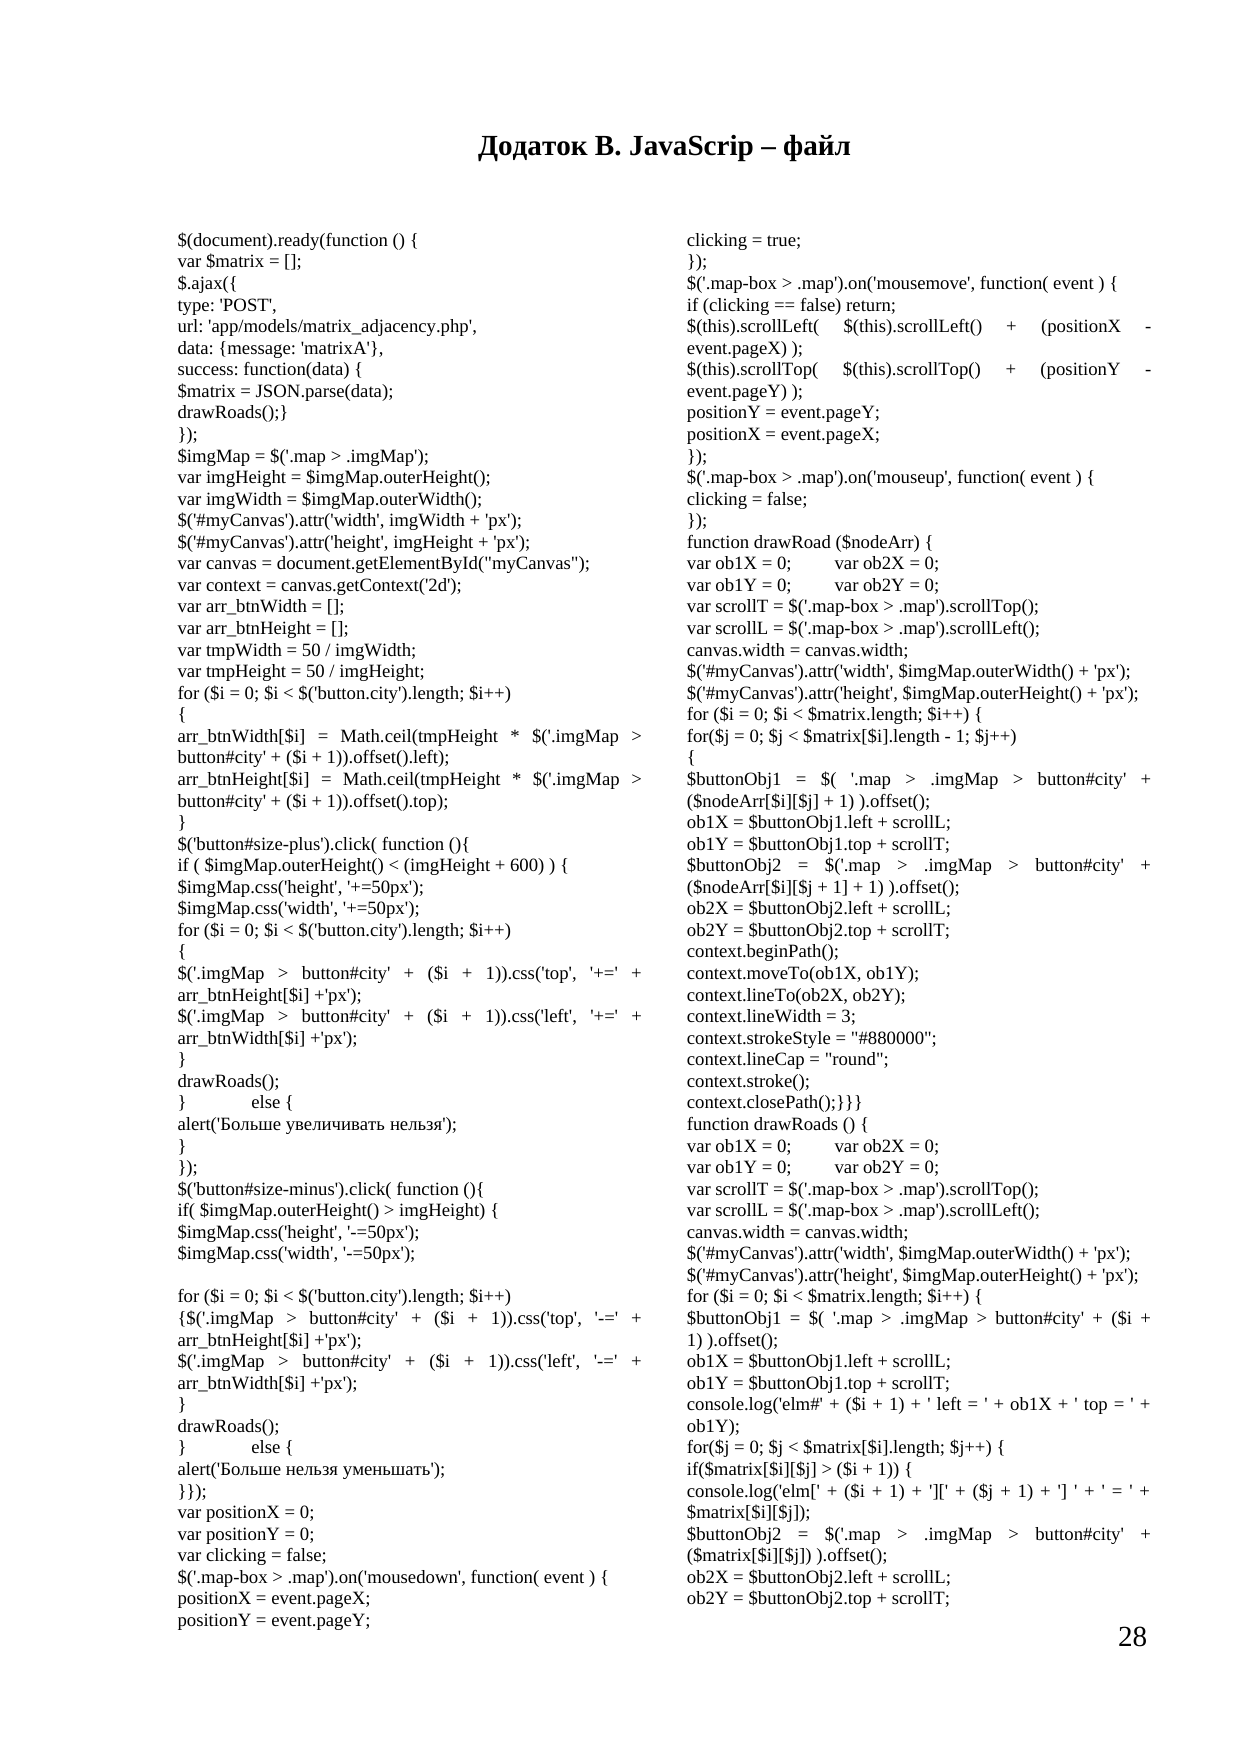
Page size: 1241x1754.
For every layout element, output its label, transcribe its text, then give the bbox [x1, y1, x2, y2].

text context.closePath();}}} [687, 1091, 1152, 1113]
text var ob1Y = 0; var ob2Y = 0; [687, 574, 1152, 595]
text data: {message: 'matrixA'}, [177, 337, 642, 358]
text positionX = event.pageX; [177, 1587, 642, 1609]
text var ob1X = 0; var ob2X = 0; [687, 552, 1152, 574]
text ob2X = $buttonObj2.left + scrollL; [687, 1566, 1152, 1587]
text $('.map-box > .map').on('mousemove', function( event ) { [687, 272, 1152, 293]
text arr_btnHeight[$i] = Math.ceil(tmpHeight * $('.imgMap > button#city' + ($i + 1)).offset().top); [177, 768, 642, 811]
text for($j = 0; $j < $matrix[$i].length; $j++) { [687, 1436, 1152, 1458]
text var positionX = 0; [177, 1501, 642, 1523]
text ob1X = $buttonObj1.left + scrollL; [687, 811, 1152, 833]
text clicking = true; [687, 229, 1152, 250]
text $buttonObj1 = $( '.map > .imgMap > button#city' + ($nodeArr[$i][$j] + 1) ).offset(); [687, 768, 1152, 811]
text $('#myCanvas').attr('height', $imgMap.outerHeight() + 'px'); [687, 682, 1152, 703]
text for ($i = 0; $i < $('button.city').length; $i++) [177, 919, 642, 940]
text if (clicking == false) return; [687, 293, 1152, 315]
text var arr_btnWidth = []; [177, 595, 642, 617]
text $('#myCanvas').attr('width', $imgMap.outerWidth() + 'px'); [687, 1242, 1152, 1264]
text var ob1Y = 0; var ob2Y = 0; [687, 1156, 1152, 1178]
text positionY = event.pageY; [687, 401, 1152, 423]
text $(this).scrollLeft( $(this).scrollLeft() + (positionX - event.pageX) ); [687, 315, 1152, 358]
text ob2Y = $buttonObj2.top + scrollT; [687, 1587, 1152, 1609]
text var tmpHeight = 50 / imgHeight; [177, 660, 642, 682]
text $('#myCanvas').attr('width', $imgMap.outerWidth() + 'px'); [687, 660, 1152, 682]
text $buttonObj1 = $( '.map > .imgMap > button#city' + ($i + 1) ).offset(); [687, 1307, 1152, 1350]
text $buttonObj2 = $('.map > .imgMap > button#city' + ($matrix[$i][$j]) ).offset(); [687, 1523, 1152, 1566]
text } [177, 1134, 642, 1156]
text } [177, 1393, 642, 1415]
text } else { [177, 1091, 642, 1113]
text type: 'POST', [177, 293, 642, 315]
text { [177, 703, 642, 725]
text var ob1X = 0; var ob2X = 0; [687, 1134, 1152, 1156]
text }); [177, 423, 642, 444]
text }); [177, 1156, 642, 1178]
text if($matrix[$i][$j] > ($i + 1)) { [687, 1458, 1152, 1479]
text clicking = false; [687, 488, 1152, 509]
text arr_btnWidth[$i] = Math.ceil(tmpHeight * $('.imgMap > button#city' + ($i + 1)).offset().left); [177, 725, 642, 768]
text { [687, 746, 1152, 768]
text $('.map-box > .map').on('mousedown', function( event ) { [177, 1566, 642, 1587]
text canvas.width = canvas.width; [687, 1221, 1152, 1242]
text alert('Больше увеличивать нельзя'); [177, 1113, 642, 1134]
text var $matrix = []; [177, 250, 642, 272]
text for($j = 0; $j < $matrix[$i].length - 1; $j++) [687, 725, 1152, 746]
text var tmpWidth = 50 / imgWidth; [177, 638, 642, 660]
text } else { [177, 1436, 642, 1458]
text url: 'app/models/matrix_adjacency.php', [177, 315, 642, 337]
text var positionY = 0; [177, 1523, 642, 1544]
text }}); [177, 1479, 642, 1501]
text for ($i = 0; $i < $matrix.length; $i++) { [687, 703, 1152, 725]
text $matrix = JSON.parse(data); [177, 380, 642, 401]
text $('#myCanvas').attr('width', imgWidth + 'px'); [177, 509, 642, 531]
text $imgMap.css('height', '+=50px'); [177, 876, 642, 897]
text context.lineCap = "round"; [687, 1048, 1152, 1070]
text $('.imgMap > button#city' + ($i + 1)).css('left', '+=' + arr_btnWidth[$i] +'px'); [177, 1005, 642, 1048]
text ob2Y = $buttonObj2.top + scrollT; [687, 919, 1152, 940]
text function drawRoad ($nodeArr) { [687, 531, 1152, 552]
text console.log('elm[' + ($i + 1) + '][' + ($j + 1) + '] ' + ' = ' + $matrix[$i][$j]); [687, 1479, 1152, 1523]
text $buttonObj2 = $('.map > .imgMap > button#city' + ($nodeArr[$i][$j + 1] + 1) ).offset(); [687, 854, 1152, 897]
text positionY = event.pageY; [177, 1609, 642, 1630]
text context.moveTo(ob1X, ob1Y); [687, 962, 1152, 983]
text $('#myCanvas').attr('height', $imgMap.outerHeight() + 'px'); [687, 1264, 1152, 1285]
text { [177, 940, 642, 962]
text $('button#size-minus').click( function (){ [177, 1178, 642, 1199]
text if ( $imgMap.outerHeight() < (imgHeight + 600) ) { [177, 854, 642, 876]
text $('.imgMap > button#city' + ($i + 1)).css('top', '+=' + arr_btnHeight[$i] +'px'); [177, 962, 642, 1005]
text for ($i = 0; $i < $('button.city').length; $i++) [177, 1285, 642, 1307]
text alert('Больше нельзя уменьшать'); [177, 1458, 642, 1479]
text console.log('elm#' + ($i + 1) + ' left = ' + ob1X + ' top = ' + ob1Y); [687, 1393, 1152, 1436]
text var scrollT = $('.map-box > .map').scrollTop(); [687, 595, 1152, 617]
text $('#myCanvas').attr('height', imgHeight + 'px'); [177, 531, 642, 552]
text function drawRoads () { [687, 1113, 1152, 1134]
text $('.map-box > .map').on('mouseup', function( event ) { [687, 466, 1152, 488]
text $imgMap = $('.map > .imgMap'); [177, 444, 642, 466]
text drawRoads();} [177, 401, 642, 423]
text context.stroke(); [687, 1070, 1152, 1091]
text } [177, 811, 642, 833]
text context.lineTo(ob2X, ob2Y); [687, 983, 1152, 1005]
text Додаток В. JavaScrip – файл [177, 128, 1152, 162]
text for ($i = 0; $i < $('button.city').length; $i++) [177, 682, 642, 703]
text drawRoads(); [177, 1070, 642, 1091]
text $(document).ready(function () { [177, 229, 642, 250]
text var imgWidth = $imgMap.outerWidth(); [177, 488, 642, 509]
text var context = canvas.getContext('2d'); [177, 574, 642, 595]
text positionX = event.pageX; [687, 423, 1152, 444]
text success: function(data) { [177, 358, 642, 380]
text $imgMap.css('width', '-=50px'); [177, 1242, 642, 1264]
text }); [687, 444, 1152, 466]
text }); [687, 250, 1152, 272]
text $.ajax({ [177, 272, 642, 293]
text var imgHeight = $imgMap.outerHeight(); [177, 466, 642, 488]
text drawRoads(); [177, 1415, 642, 1436]
text $imgMap.css('height', '-=50px'); [177, 1221, 642, 1242]
text var clicking = false; [177, 1544, 642, 1566]
text context.lineWidth = 3; [687, 1005, 1152, 1027]
text $('.imgMap > button#city' + ($i + 1)).css('left', '-=' + arr_btnWidth[$i] +'px'); [177, 1350, 642, 1393]
text var scrollT = $('.map-box > .map').scrollTop(); [687, 1178, 1152, 1199]
text canvas.width = canvas.width; [687, 638, 1152, 660]
text context.strokeStyle = "#880000"; [687, 1027, 1152, 1048]
text {$('.imgMap > button#city' + ($i + 1)).css('top', '-=' + arr_btnHeight[$i] +'px'); [177, 1307, 642, 1350]
text $('button#size-plus').click( function (){ [177, 833, 642, 854]
text var scrollL = $('.map-box > .map').scrollLeft(); [687, 617, 1152, 638]
text }); [687, 509, 1152, 531]
text var canvas = document.getElementById("myCanvas"); [177, 552, 642, 574]
text ob1Y = $buttonObj1.top + scrollT; [687, 833, 1152, 854]
text if( $imgMap.outerHeight() > imgHeight) { [177, 1199, 642, 1221]
text var arr_btnHeight = []; [177, 617, 642, 638]
text var scrollL = $('.map-box > .map').scrollLeft(); [687, 1199, 1152, 1221]
text for ($i = 0; $i < $matrix.length; $i++) { [687, 1285, 1152, 1307]
text context.beginPath(); [687, 940, 1152, 962]
text ob1X = $buttonObj1.left + scrollL; [687, 1350, 1152, 1372]
text $imgMap.css('width', '+=50px'); [177, 897, 642, 919]
text ob2X = $buttonObj2.left + scrollL; [687, 897, 1152, 919]
text $(this).scrollTop( $(this).scrollTop() + (positionY - event.pageY) ); [687, 358, 1152, 401]
text ob1Y = $buttonObj1.top + scrollT; [687, 1372, 1152, 1393]
text } [177, 1048, 642, 1070]
